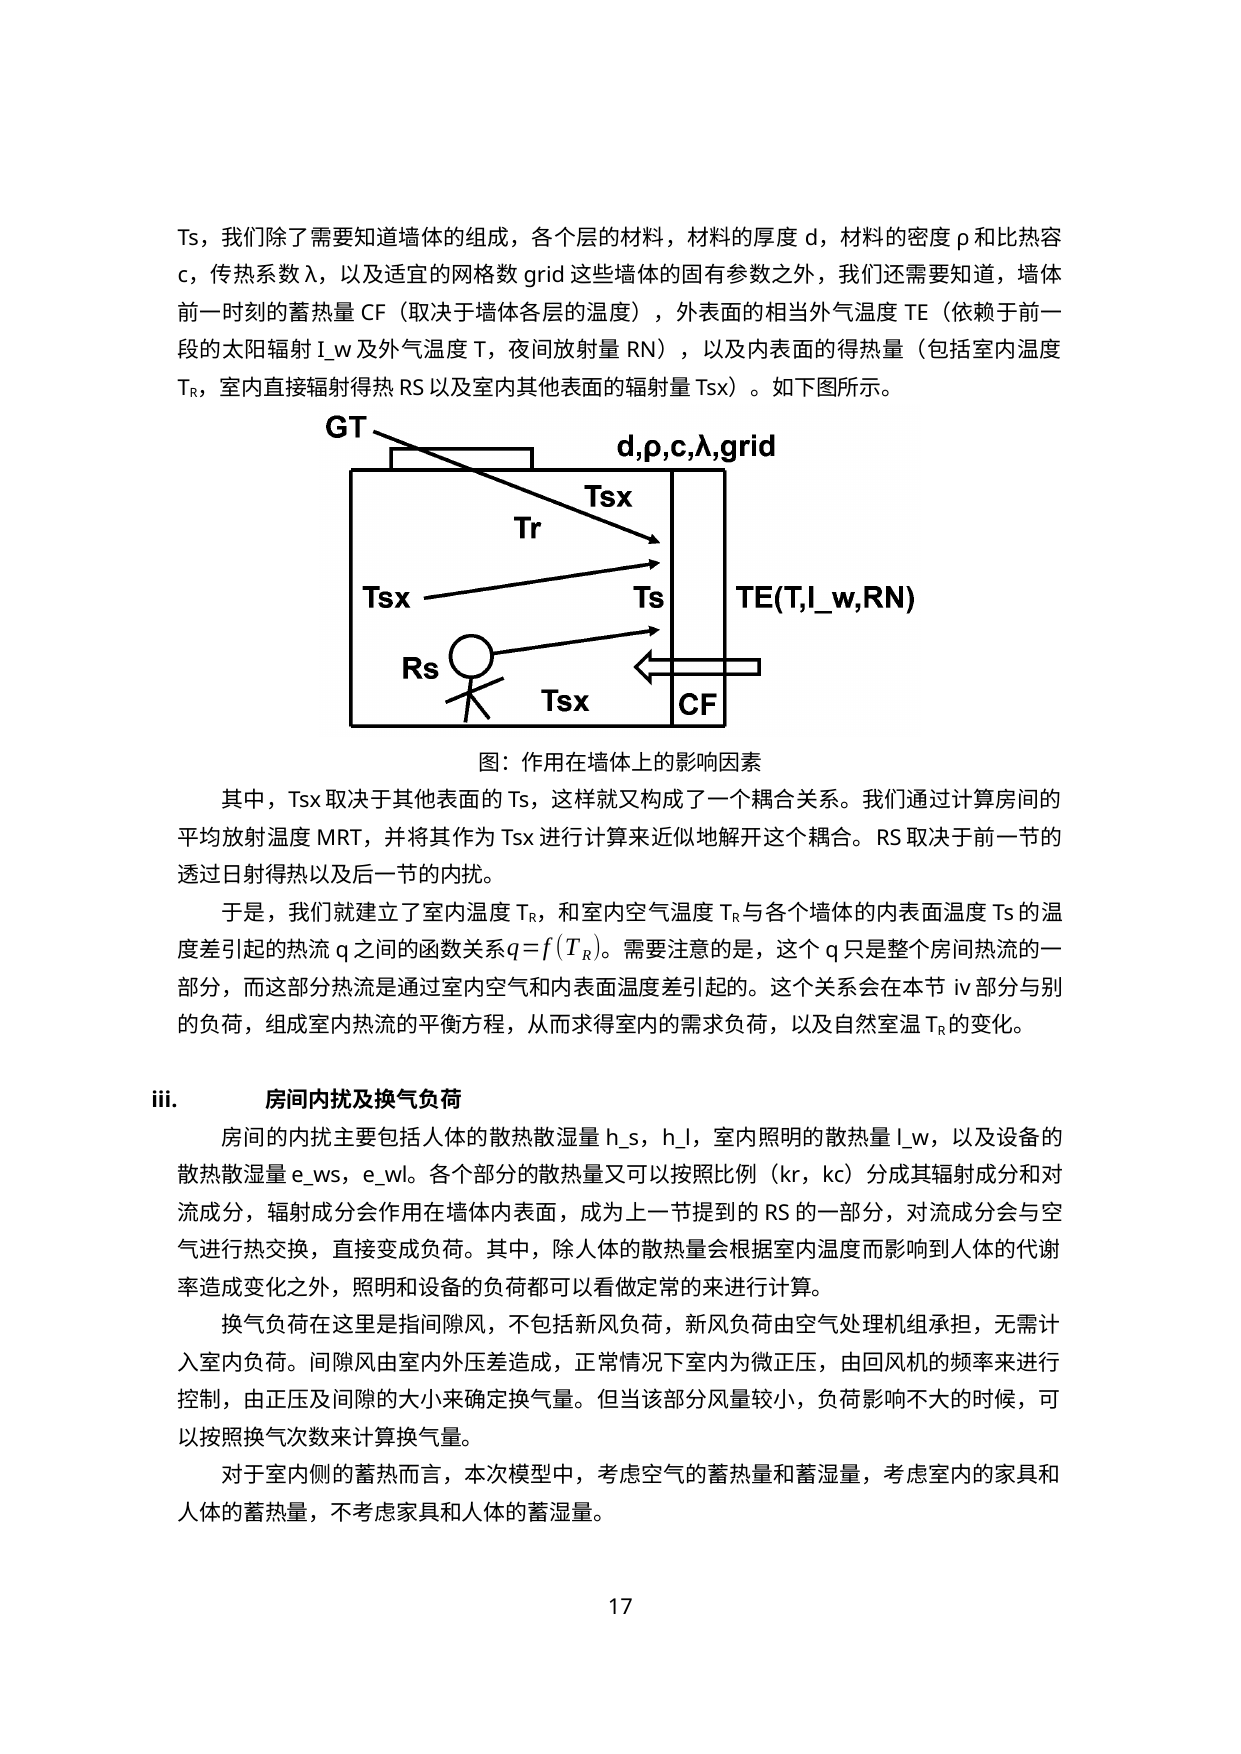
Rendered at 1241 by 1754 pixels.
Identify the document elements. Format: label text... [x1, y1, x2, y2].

text 图：作用在墙体上的影响因素 [177, 742, 1063, 779]
text 于是，我们就建立了室内温度TR，和室内空气温度TR与各个墙体的内表面温度Ts的温度差引起的热流q之间的函数关系。需要注意的是，这个q只是整个房间热流的一部分，而这部分热流是通过室内空气和内表面温度差引起的。这个关系会在本节iv部分与别的负荷，组成室内热流的平衡方程，从而求得室内的需求负荷，以及自然室温TR的变化。 [177, 892, 1063, 1042]
text 对于室内侧的蓄热而言，本次模型中，考虑空气的蓄热量和蓄湿量，考虑室内的家具和人体的蓄热量，不考虑家具和人体的蓄湿量。 [177, 1454, 1063, 1529]
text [177, 217, 1063, 404]
text 其中，Tsx取决于其他表面的Ts，这样就又构成了一个耦合关系。我们通过计算房间的平均放射温度MRT，并将其作为Tsx进行计算来近似地解开这个耦合。RS取决于前一节的透过日射得热以及后一节的内扰。 [177, 779, 1063, 892]
subtitle 房间内扰及换气负荷 [177, 1079, 1063, 1117]
text 房间的内扰主要包括人体的散热散湿量h_s，h_l，室内照明的散热量l_w，以及设备的散热散湿量e_ws，e_wl。各个部分的散热量又可以按照比例（kr，kc）分成其辐射成分和对流成分，辐射成分会作用在墙体内表面，成为上一节提到的RS的一部分，对流成分会与空气进行热交换，直接变成负荷。其中，除人体的散热量会根据室内温度而影响到人体的代谢率造成变化之外，照明和设备的负荷都可以看做定常的来进行计算。 [177, 1117, 1063, 1304]
text 换气负荷在这里是指间隙风，不包括新风负荷，新风负荷由空气处理机组承担，无需计入室内负荷。间隙风由室内外压差造成，正常情况下室内为微正压，由回风机的频率来进行控制，由正压及间隙的大小来确定换气量。但当该部分风量较小，负荷影响不大的时候，可以按照换气次数来计算换气量。 [177, 1304, 1063, 1454]
